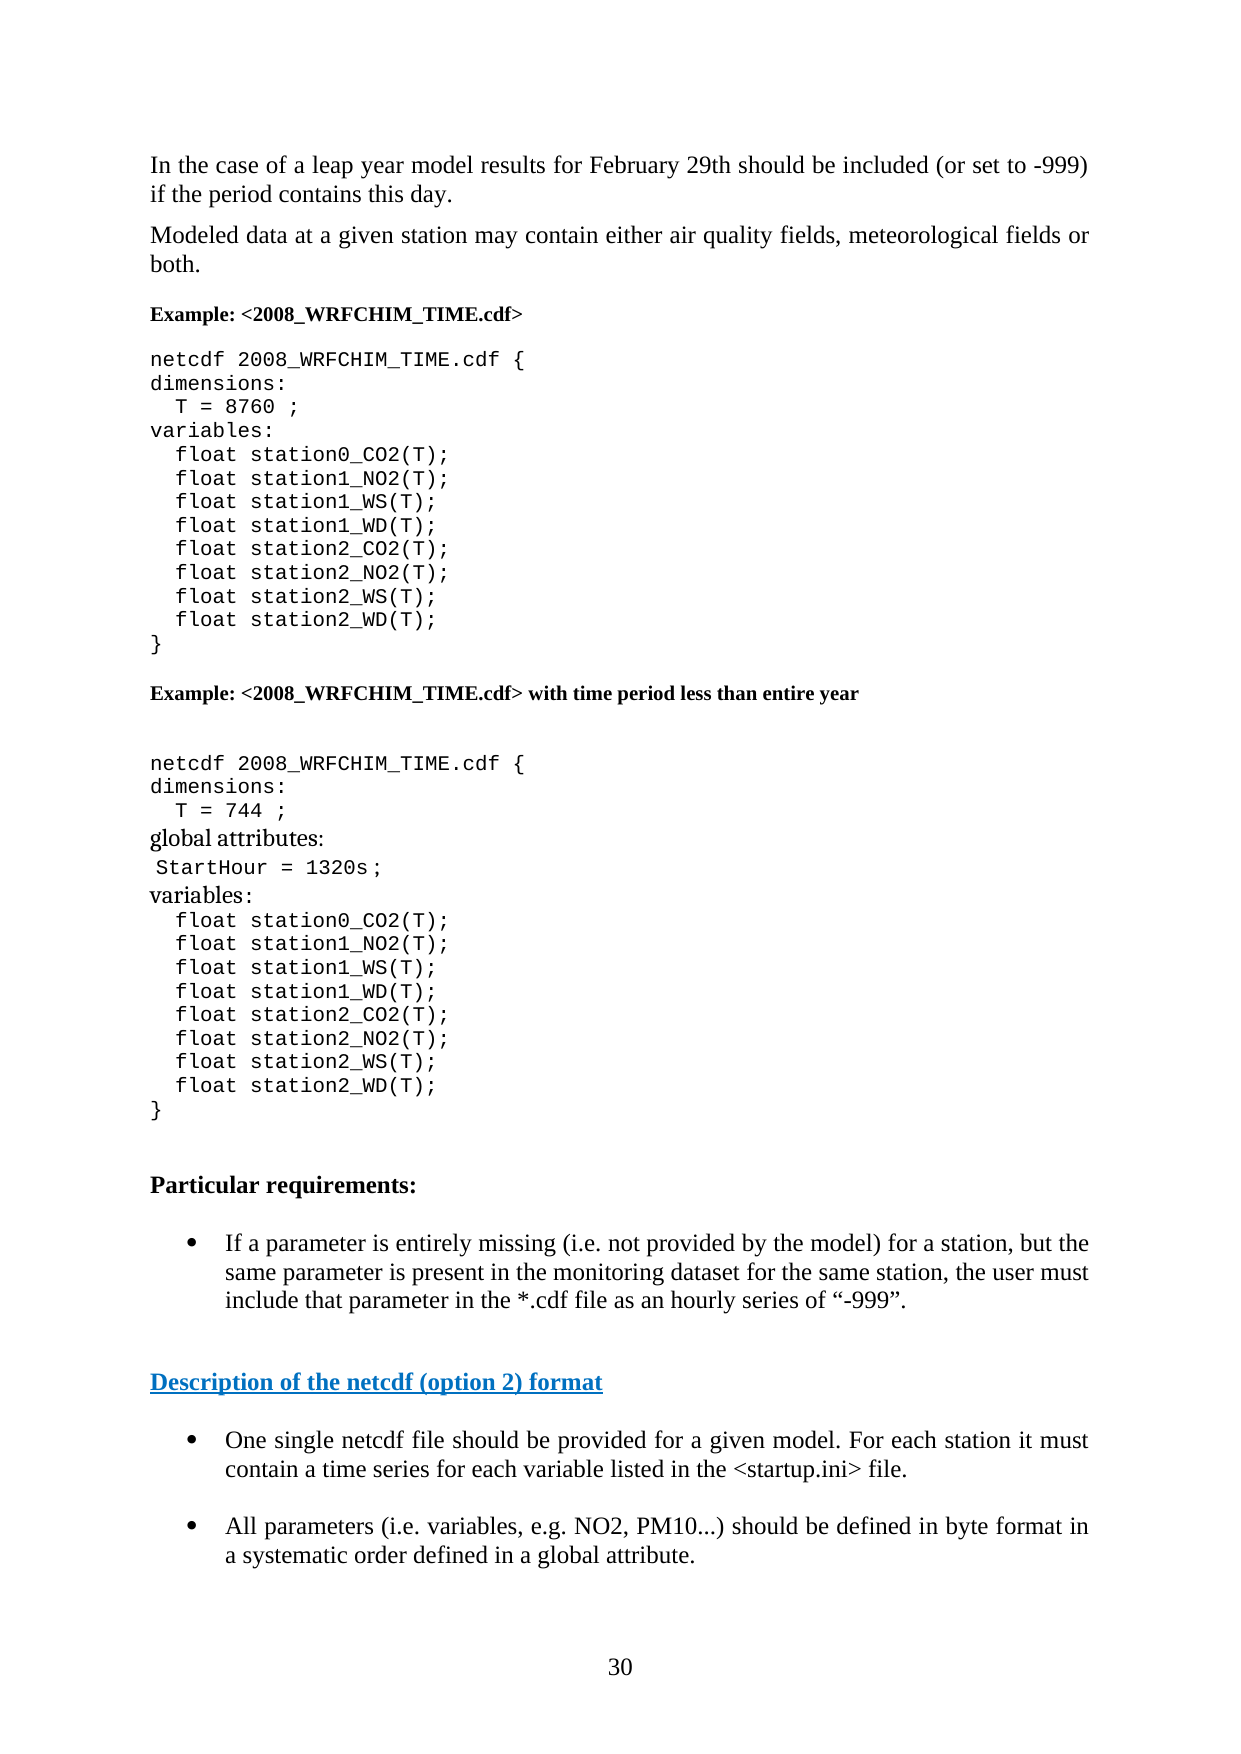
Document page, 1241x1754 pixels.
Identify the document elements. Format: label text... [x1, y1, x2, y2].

text In the case of a leap year model results for February 29th should be included (or set to -999) if the period contains this day. [150, 150, 1090, 207]
text netcdf 2008_WRFCHIM_TIME.cdf { [150, 349, 1090, 373]
text StartHour = 1320s ; [150, 852, 1090, 881]
text float station2_WS(T); [150, 586, 1090, 609]
list If a parameter is entirely missing (i.e. not provided by the model) for a station, but the same parameter is present in the monitoring dataset for the same station, the user must include that parameter in the *.cdf file as an hourly series of “-999”. [187, 1228, 1090, 1314]
text variables: [150, 420, 1090, 444]
text float station2_WD(T); [150, 609, 1090, 633]
text T = 744 ; [150, 800, 1090, 823]
text float station2_WS(T); [150, 1052, 1090, 1075]
text Particular requirements: [150, 1171, 1090, 1199]
text Description of the netcdf (option 2) format [150, 1367, 1090, 1396]
text float station1_NO2(T); [150, 933, 1090, 957]
text float station1_WD(T); [150, 515, 1090, 538]
list All parameters (i.e. variables, e.g. NO2, PM10...) should be defined in byte format in a systematic order defined in a global attribute. [187, 1511, 1090, 1569]
text float station1_NO2(T); [150, 467, 1090, 491]
text float station2_WD(T); [150, 1075, 1090, 1099]
text global attributes: [150, 823, 1090, 852]
text dimensions: [150, 776, 1090, 800]
text float station2_CO2(T); [150, 1004, 1090, 1028]
text float station2_NO2(T); [150, 1028, 1090, 1052]
text float station0_CO2(T); [150, 910, 1090, 933]
text } [150, 633, 1090, 657]
text variables: [150, 881, 1090, 910]
list One single netcdf file should be provided for a given model. For each station it must contain a time series for each variable listed in the <startup.ini> file. [187, 1425, 1090, 1482]
text float station1_WD(T); [150, 981, 1090, 1004]
text float station0_CO2(T); [150, 444, 1090, 467]
text float station2_CO2(T); [150, 538, 1090, 562]
text Example: <2008_WRFCHIM_TIME.cdf> with time period less than entire year [150, 681, 1090, 705]
text } [150, 1099, 1090, 1122]
text Modeled data at a given station may contain either air quality fields, meteorological fields or both. [150, 220, 1090, 277]
text netcdf 2008_WRFCHIM_TIME.cdf { [150, 752, 1090, 776]
text dimensions: [150, 373, 1090, 397]
text float station2_NO2(T); [150, 562, 1090, 586]
text float station1_WS(T); [150, 491, 1090, 515]
text Example: <2008_WRFCHIM_TIME.cdf> [150, 302, 1090, 326]
text float station1_WS(T); [150, 957, 1090, 981]
text T = 8760 ; [150, 397, 1090, 420]
